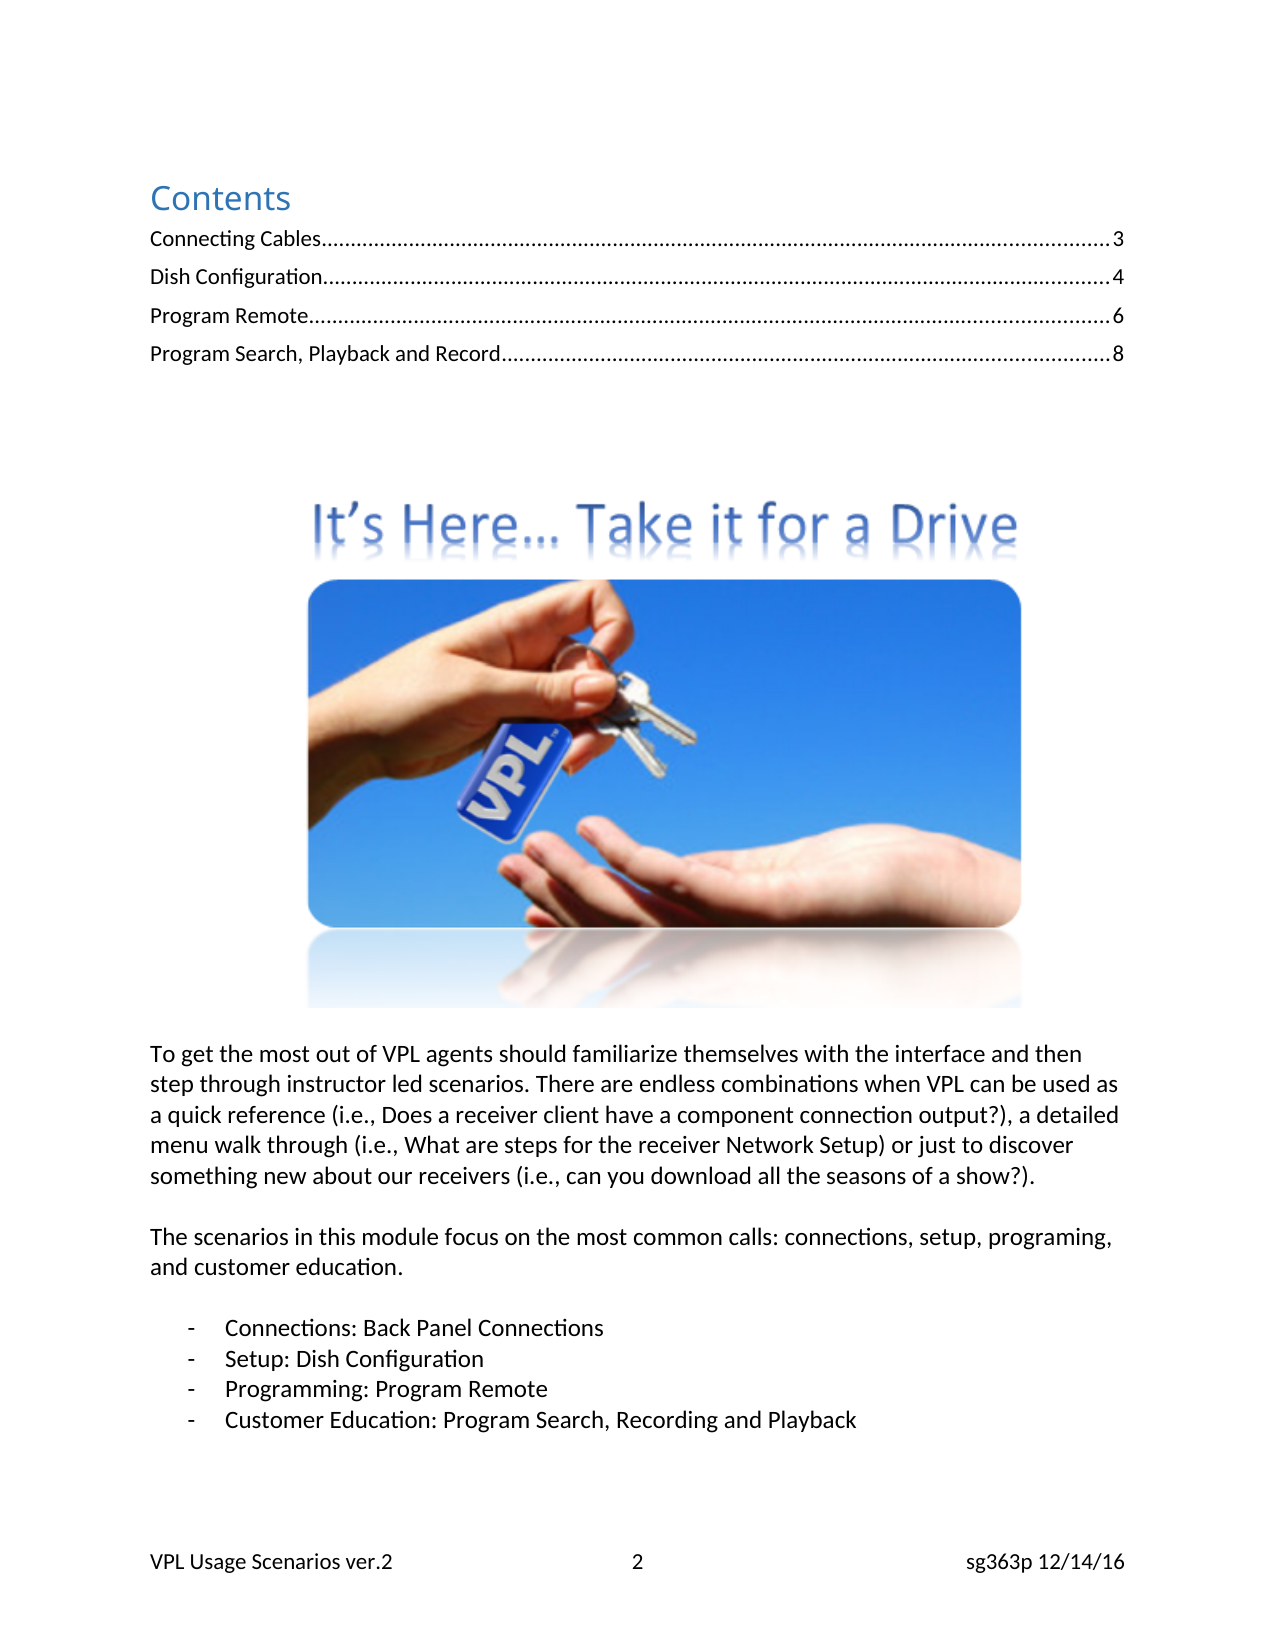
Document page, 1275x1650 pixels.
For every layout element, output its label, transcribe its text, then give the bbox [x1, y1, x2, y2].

list Setup: Dish Configuration [187, 1343, 1125, 1373]
list Connections: Back Panel Connections [187, 1312, 1125, 1343]
list Programming: Program Remote [187, 1373, 1125, 1404]
text The scenarios in this module focus on the most common calls: connections, setup, programing, and customer education. [150, 1221, 1125, 1282]
picture [267, 466, 1063, 1008]
list Customer Education: Program Search, Recording and Playback [187, 1404, 1125, 1434]
text To get the most out of VPL agents should familiarize themselves with the interface and then step through instructor led scenarios. There are endless combinations when VPL can be used as a quick reference (i.e., Does a receiver client have a component connection output?), a detailed menu walk through (i.e., What are steps for the receiver Network Setup) or just to discover something new about our receivers (i.e., can you download all the seasons of a show?). [150, 1038, 1125, 1190]
